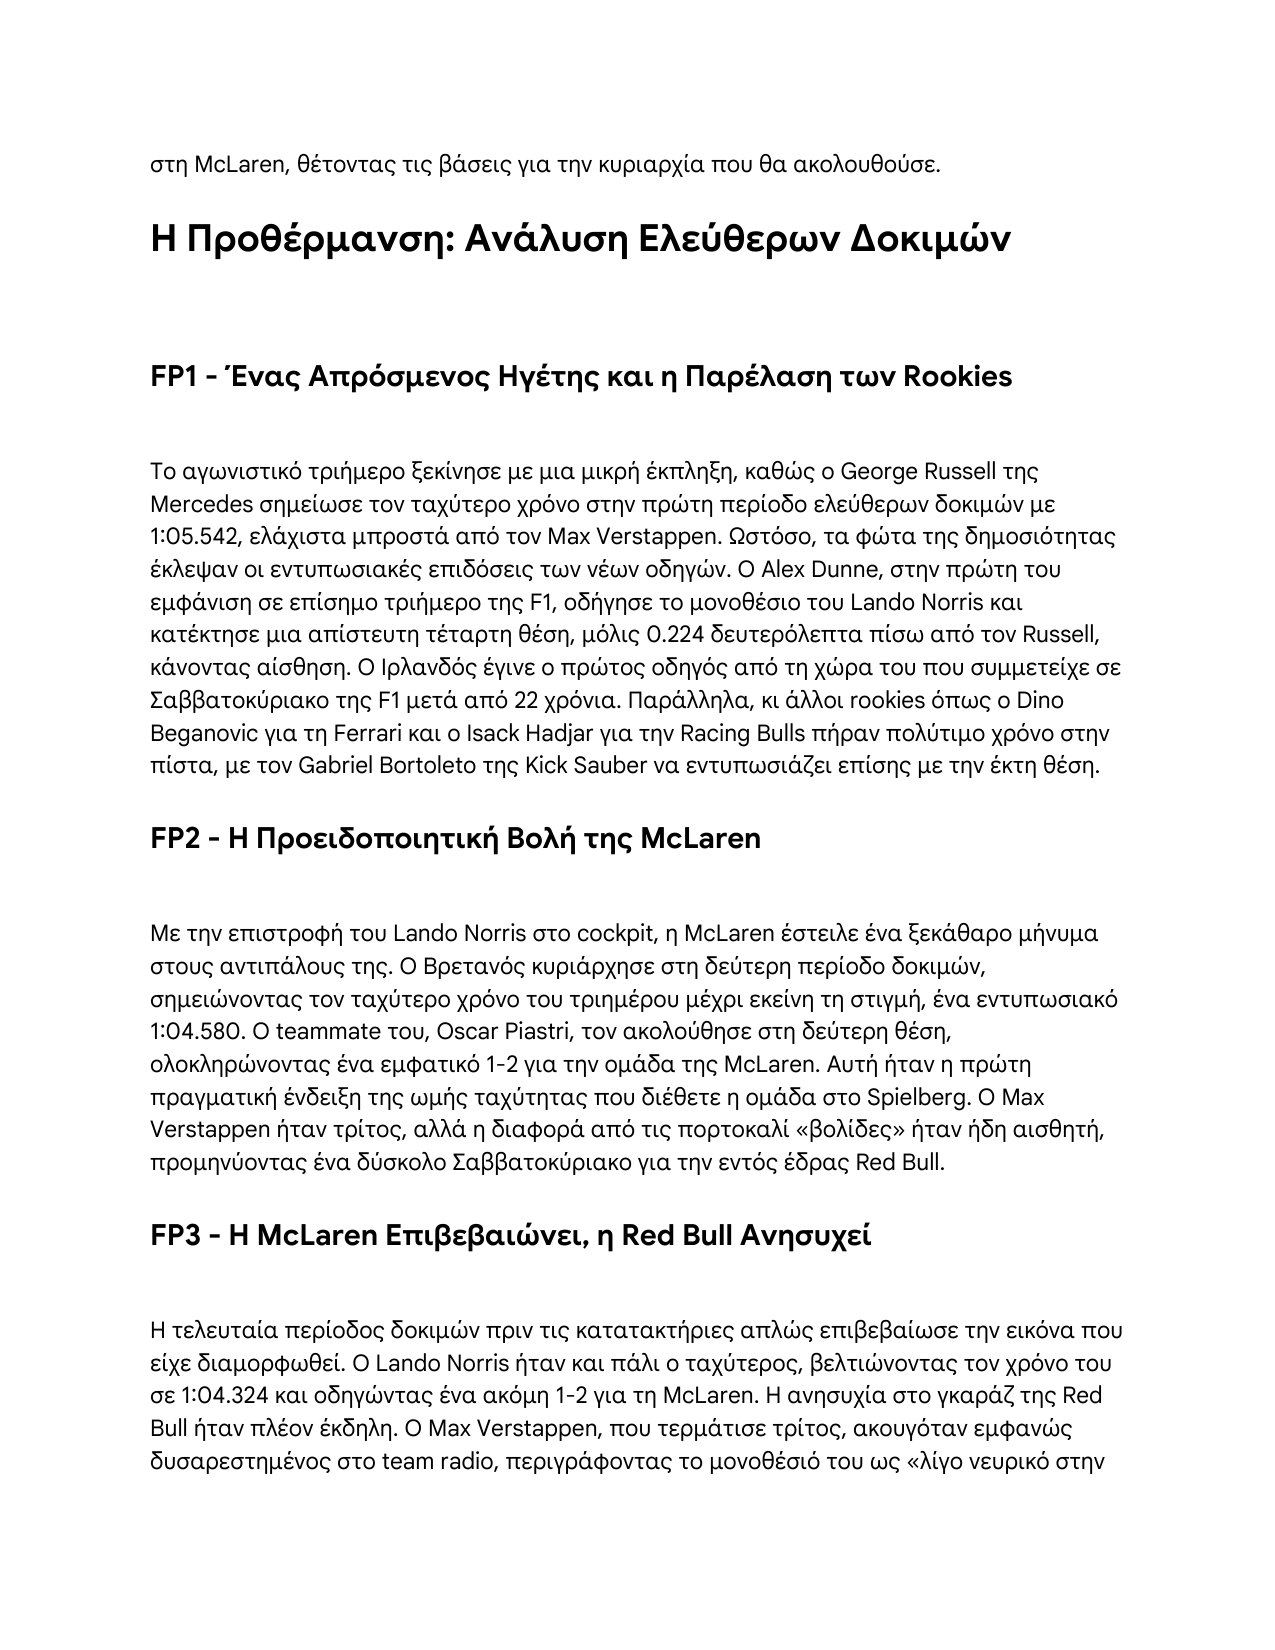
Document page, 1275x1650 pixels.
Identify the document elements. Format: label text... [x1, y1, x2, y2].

subtitle Η Προθέρμανση: Ανάλυση Ελεύθερων Δοκιμών [150, 215, 1125, 262]
text Με την επιστροφή του Lando Norris στο cockpit, η McLaren έστειλε ένα ξεκάθαρο μήνυμα στους αντιπάλους της. Ο Βρετανός κυριάρχησε στη δεύτερη περίοδο δοκιμών, σημειώνοντας τον ταχύτερο χρόνο του τριημέρου μέχρι εκείνη τη στιγμή, ένα εντυπωσιακό 1:04.580. Ο teammate του, Oscar Piastri, τον ακολούθησε στη δεύτερη θέση, ολοκληρώνοντας ένα εμφατικό 1-2 για την ομάδα της McLaren. Αυτή ήταν η πρώτη πραγματική ένδειξη της ωμής ταχύτητας που διέθετε η ομάδα στο Spielberg. Ο Max Verstappen ήταν τρίτος, αλλά η διαφορά από τις πορτοκαλί «βολίδες» ήταν ήδη αισθητή, προμηνύοντας ένα δύσκολο Σαββατοκύριακο για την εντός έδρας Red Bull. [150, 919, 1125, 1177]
subtitle FP2 - Η Προειδοποιητική Βολή της McLaren [150, 820, 1125, 857]
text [150, 150, 1125, 179]
subtitle FP1 - Ένας Απρόσμενος Ηγέτης και η Παρέλαση των Rookies [150, 358, 1125, 394]
subtitle FP3 - Η McLaren Επιβεβαιώνει, η Red Bull Ανησυχεί [150, 1217, 1125, 1253]
text Το αγωνιστικό τριήμερο ξεκίνησε με μια μικρή έκπληξη, καθώς ο George Russell της Mercedes σημείωσε τον ταχύτερο χρόνο στην πρώτη περίοδο ελεύθερων δοκιμών με 1:05.542, ελάχιστα μπροστά από τον Max Verstappen. Ωστόσο, τα φώτα της δημοσιότητας έκλεψαν οι εντυπωσιακές επιδόσεις των νέων οδηγών. Ο Alex Dunne, στην πρώτη του εμφάνιση σε επίσημο τριήμερο της F1, οδήγησε το μονοθέσιο του Lando Norris και κατέκτησε μια απίστευτη τέταρτη θέση, μόλις 0.224 δευτερόλεπτα πίσω από τον Russell, κάνοντας αίσθηση. Ο Ιρλανδός έγινε ο πρώτος οδηγός από τη χώρα του που συμμετείχε σε Σαββατοκύριακο της F1 μετά από 22 χρόνια. Παράλληλα, κι άλλοι rookies όπως ο Dino Beganovic για τη Ferrari και ο Isack Hadjar για την Racing Bulls πήραν πολύτιμο χρόνο στην πίστα, με τον Gabriel Bortoleto της Kick Sauber να εντυπωσιάζει επίσης με την έκτη θέση. [150, 457, 1125, 780]
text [150, 1316, 1125, 1476]
